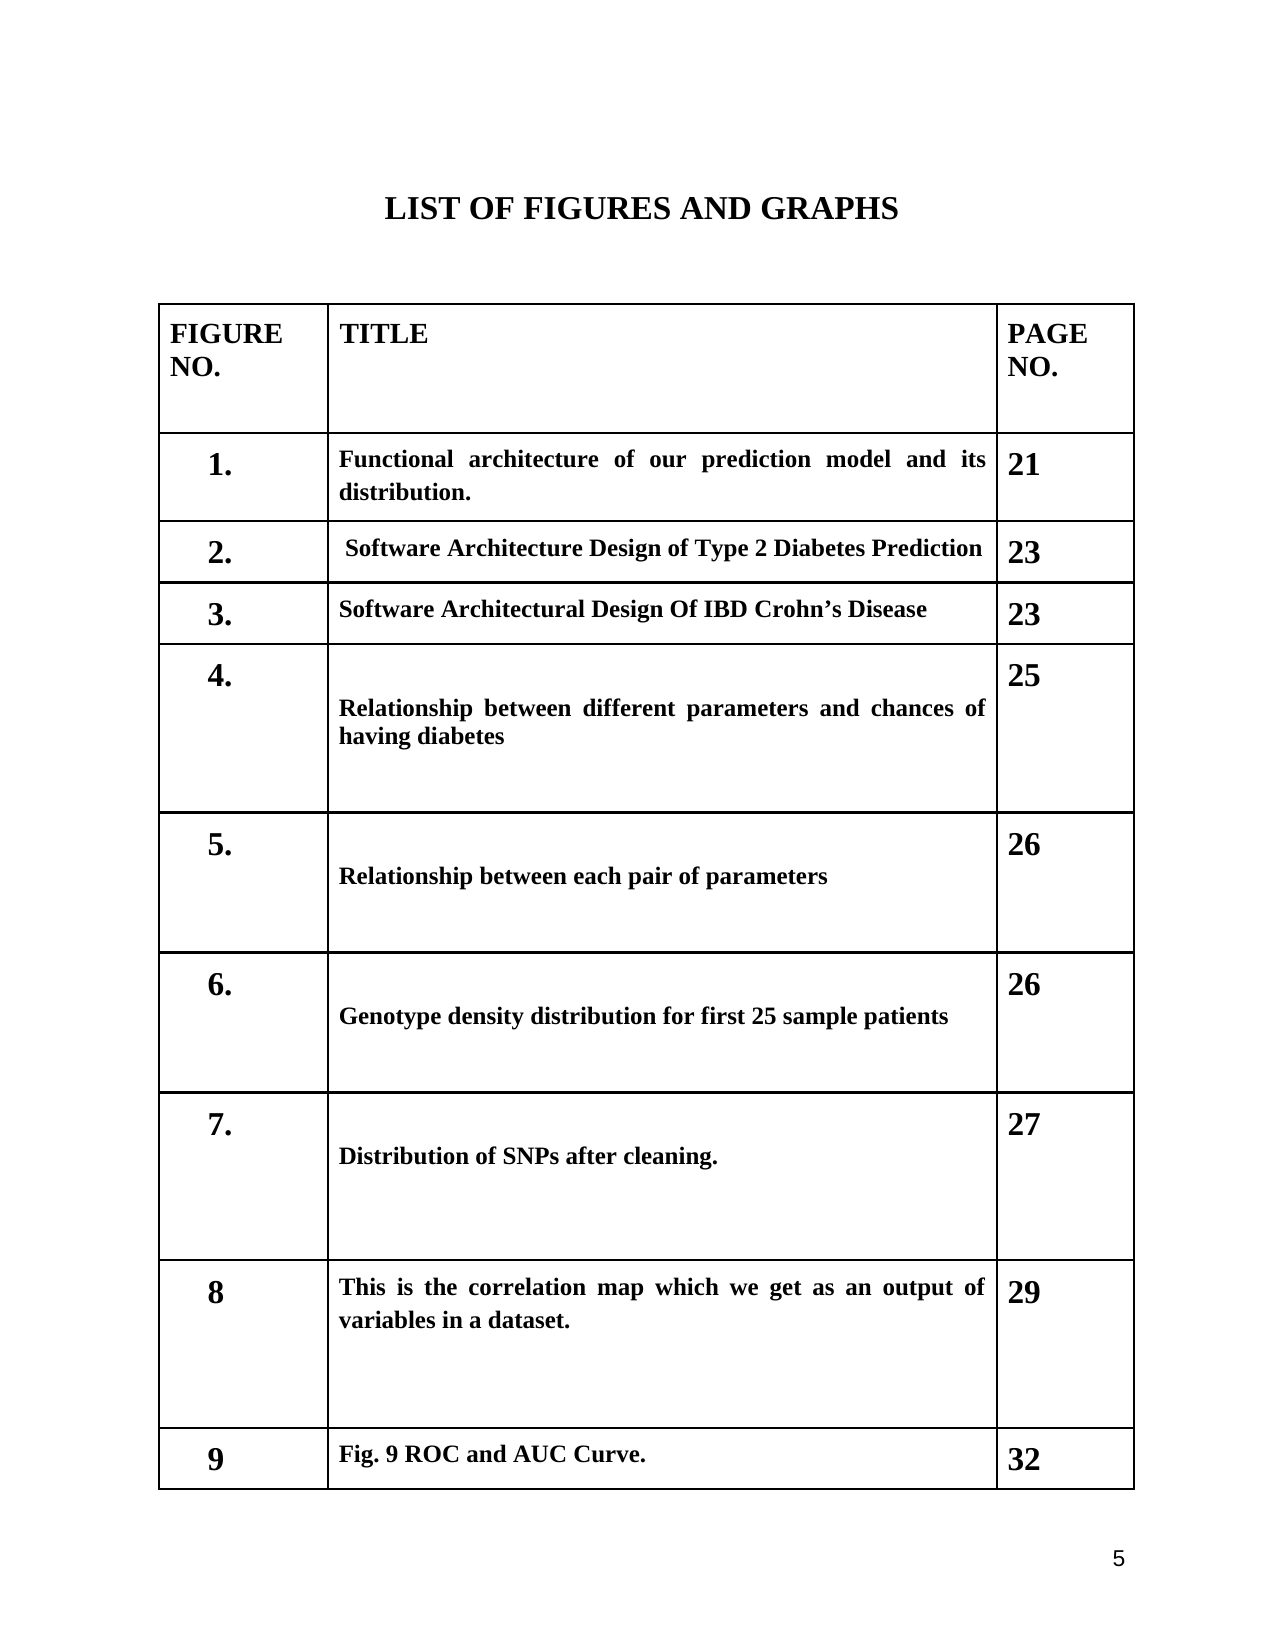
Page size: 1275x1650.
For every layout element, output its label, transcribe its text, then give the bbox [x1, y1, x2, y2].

table_header TITLE [329, 305, 996, 432]
table_header FIGURE NO. [160, 305, 327, 432]
table_cell 25 [998, 645, 1133, 811]
table_header PAGE NO. [998, 305, 1133, 432]
table_cell Software Architectural Design Of IBD Crohn’s Disease [329, 584, 996, 643]
table_cell 23 [998, 584, 1133, 643]
table_cell Software Architecture Design of Type 2 Diabetes Prediction [329, 522, 996, 581]
table_cell 29 [998, 1261, 1133, 1427]
table_cell [160, 954, 327, 1091]
table_cell 21 [998, 434, 1133, 520]
table_cell 27 [998, 1094, 1133, 1259]
table_cell Distribution of SNPs after cleaning. [329, 1094, 996, 1259]
table_cell Genotype density distribution for first 25 sample patients [329, 954, 996, 1091]
table_cell 9 [160, 1429, 327, 1488]
table_cell Fig. 9 ROC and AUC Curve. [329, 1429, 996, 1488]
table_cell [160, 1094, 327, 1259]
table_cell 26 [998, 814, 1133, 951]
table_cell 26 [998, 954, 1133, 1091]
table_cell [160, 645, 327, 811]
table_cell 8 [160, 1261, 327, 1427]
table_cell Relationship between different parameters and chances of having diabetes [329, 645, 996, 811]
table_cell [160, 584, 327, 643]
text LIST OF FIGURES AND GRAPHS [169, 188, 1125, 227]
table_cell Functional architecture of our prediction model and its distribution. [329, 434, 996, 520]
table_cell [160, 814, 327, 951]
table_cell 32 [998, 1429, 1133, 1488]
table_cell [160, 522, 327, 581]
table_cell 23 [998, 522, 1133, 581]
table_cell [160, 434, 327, 520]
table_cell This is the correlation map which we get as an output of variables in a dataset. [329, 1261, 996, 1427]
table_cell Relationship between each pair of parameters [329, 814, 996, 951]
